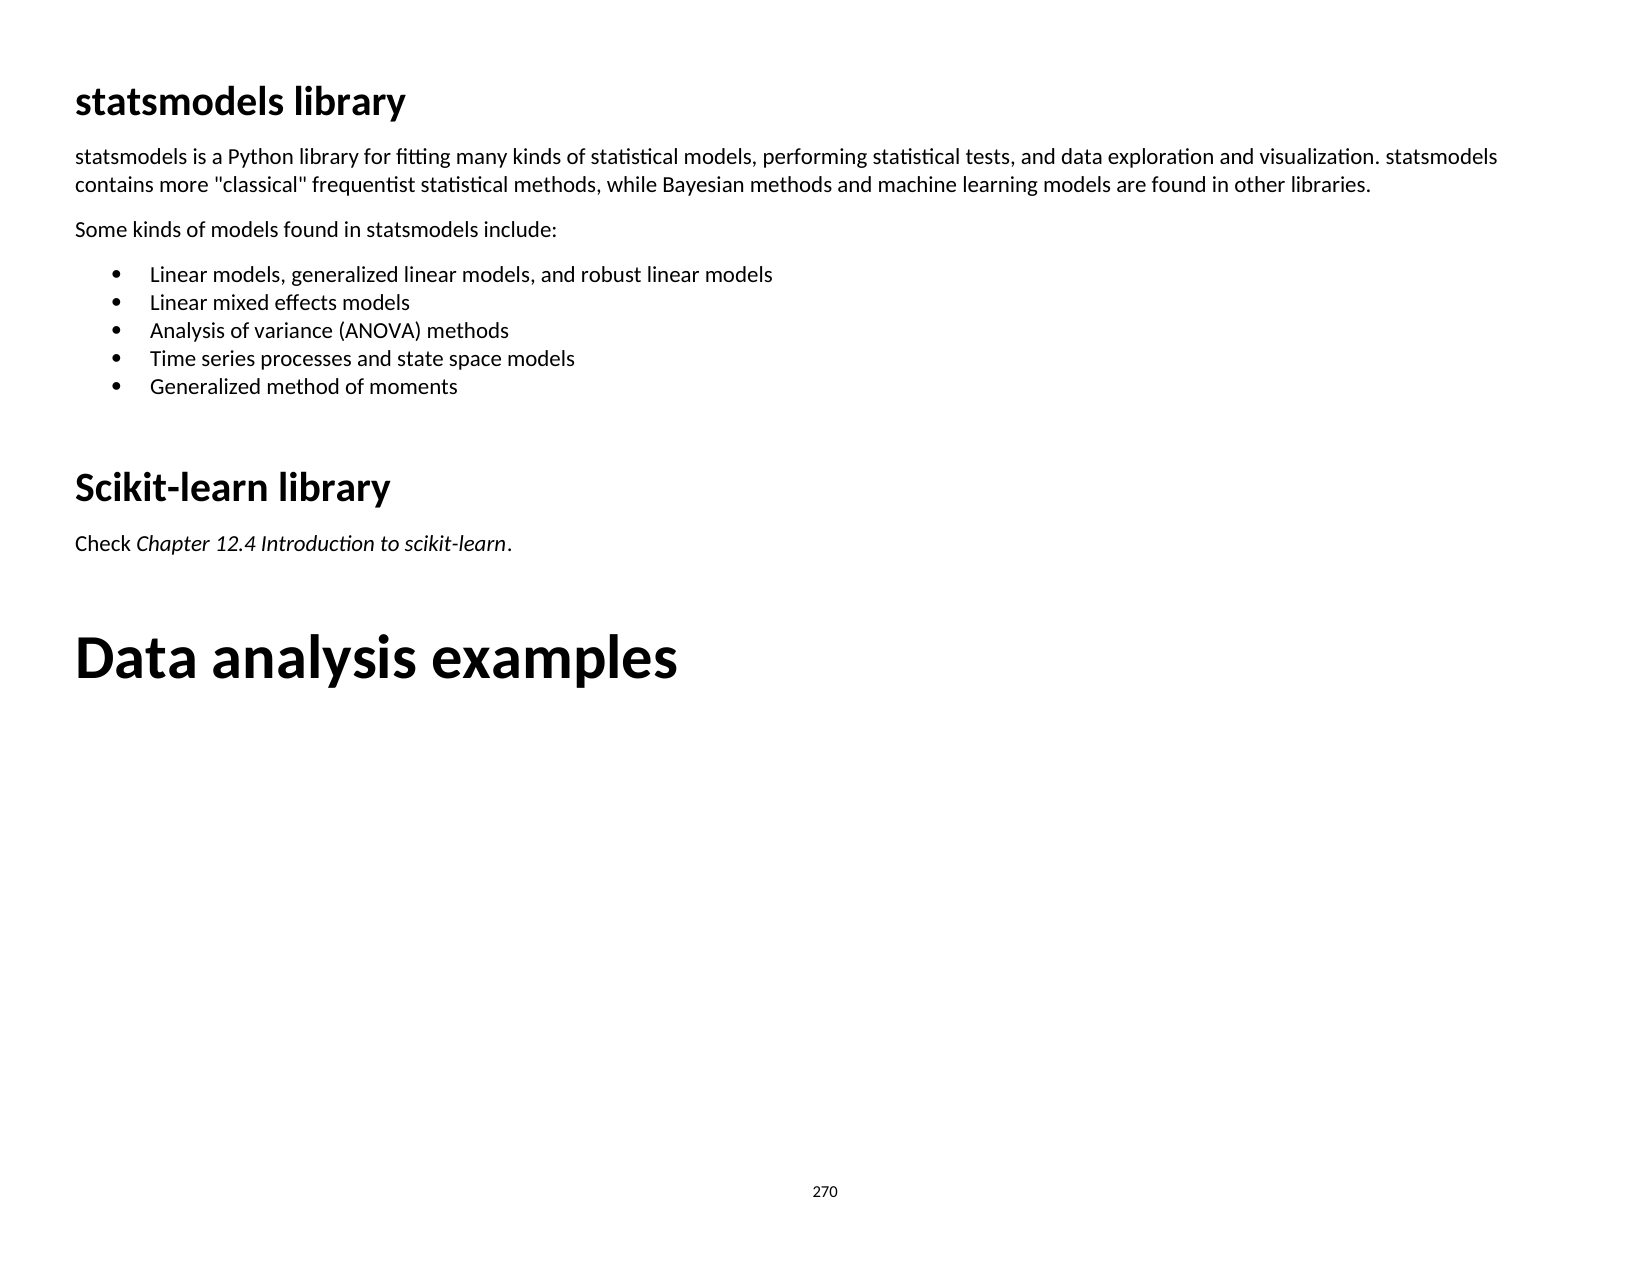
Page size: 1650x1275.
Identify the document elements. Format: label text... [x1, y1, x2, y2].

list Generalized method of moments [112, 372, 1575, 400]
list Time series processes and state space models [112, 344, 1575, 372]
list Linear models, generalized linear models, and robust linear models [112, 260, 1575, 288]
text statsmodels library [75, 75, 1575, 126]
text Scikit-learn library [75, 461, 1575, 512]
text Check Chapter 12.4 Introduction to scikit-learn. [75, 529, 1575, 557]
text Data analysis examples [75, 618, 1575, 694]
list Analysis of variance (ANOVA) methods [112, 316, 1575, 344]
text Some kinds of models found in statsmodels include: [75, 215, 1575, 243]
list Linear mixed effects models [112, 288, 1575, 316]
text statsmodels is a Python library for fitting many kinds of statistical models, performing statistical tests, and data exploration and visualization. statsmodels contains more "classical" frequentist statistical methods, while Bayesian methods and machine learning models are found in other libraries. [75, 142, 1575, 198]
